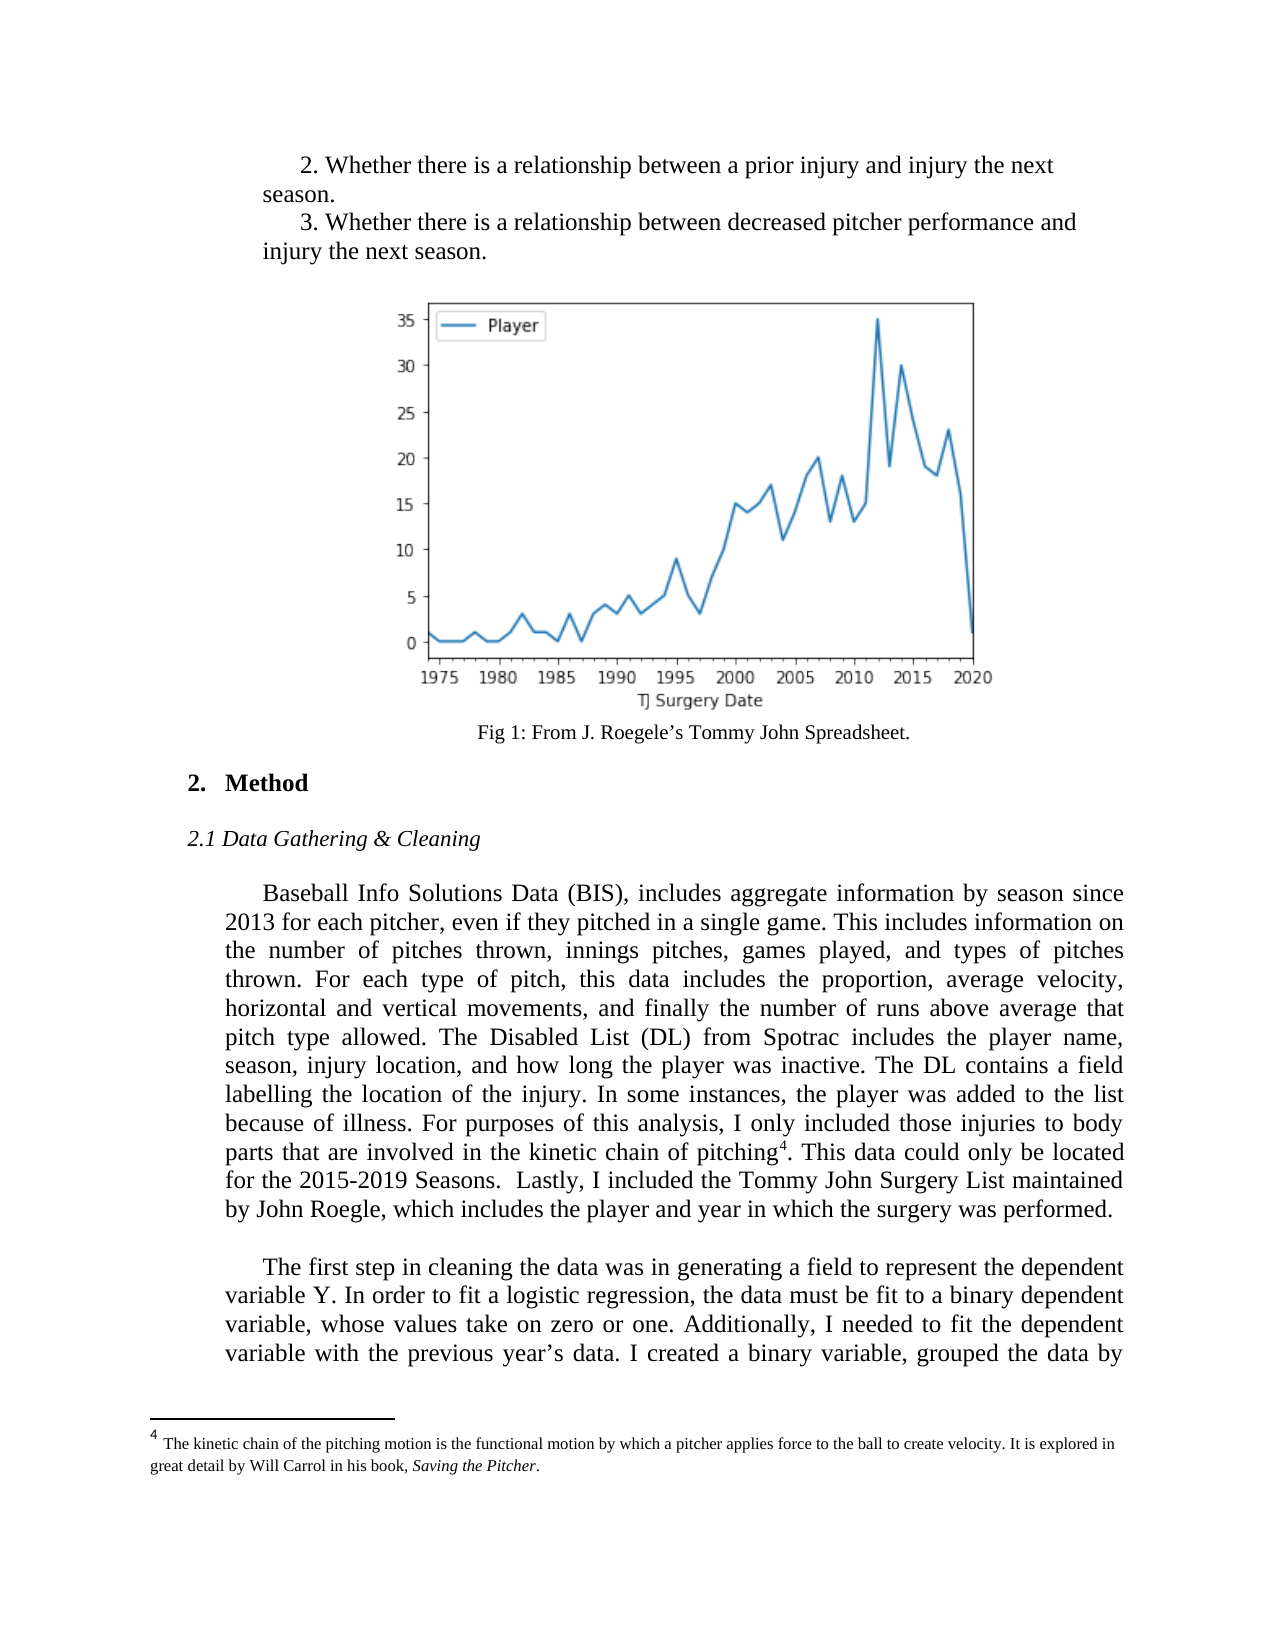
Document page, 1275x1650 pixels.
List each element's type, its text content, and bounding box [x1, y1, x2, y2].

list Method [187, 768, 1125, 796]
text 2.1 Data Gathering & Cleaning [187, 825, 1125, 852]
list Fig 1: From J. Roegele’s Tommy John Spreadsheet. [262, 719, 1125, 744]
list 3. Whether there is a relationship between decreased pitcher performance and injury the next season. [262, 207, 1125, 265]
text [225, 1252, 1125, 1367]
text Baseball Info Solutions Data (BIS), includes aggregate information by season since 2013 for each pitcher, even if they pitched in a single game. This includes information on the number of pitches thrown, innings pitches, games played, and types of pitches thrown. For each type of pitch, this data includes the proportion, average velocity, horizontal and vertical movements, and finally the number of runs above average that pitch type allowed. The Disabled List (DL) from Spotrac includes the player name, season, injury location, and how long the player was inactive. The DL contains a field labelling the location of the injury. In some instances, the player was added to the list because of illness. For purposes of this analysis, I only included those injuries to body parts that are involved in the kinetic chain of pitching. This data could only be located for the 2015-2019 Seasons. Lastly, I included the Tommy John Surgery List maintained by John Roegle, which includes the player and year in which the surgery was performed. [225, 878, 1125, 1223]
list 2. Whether there is a relationship between a prior injury and injury the next season. [262, 150, 1125, 207]
picture [384, 293, 1004, 720]
